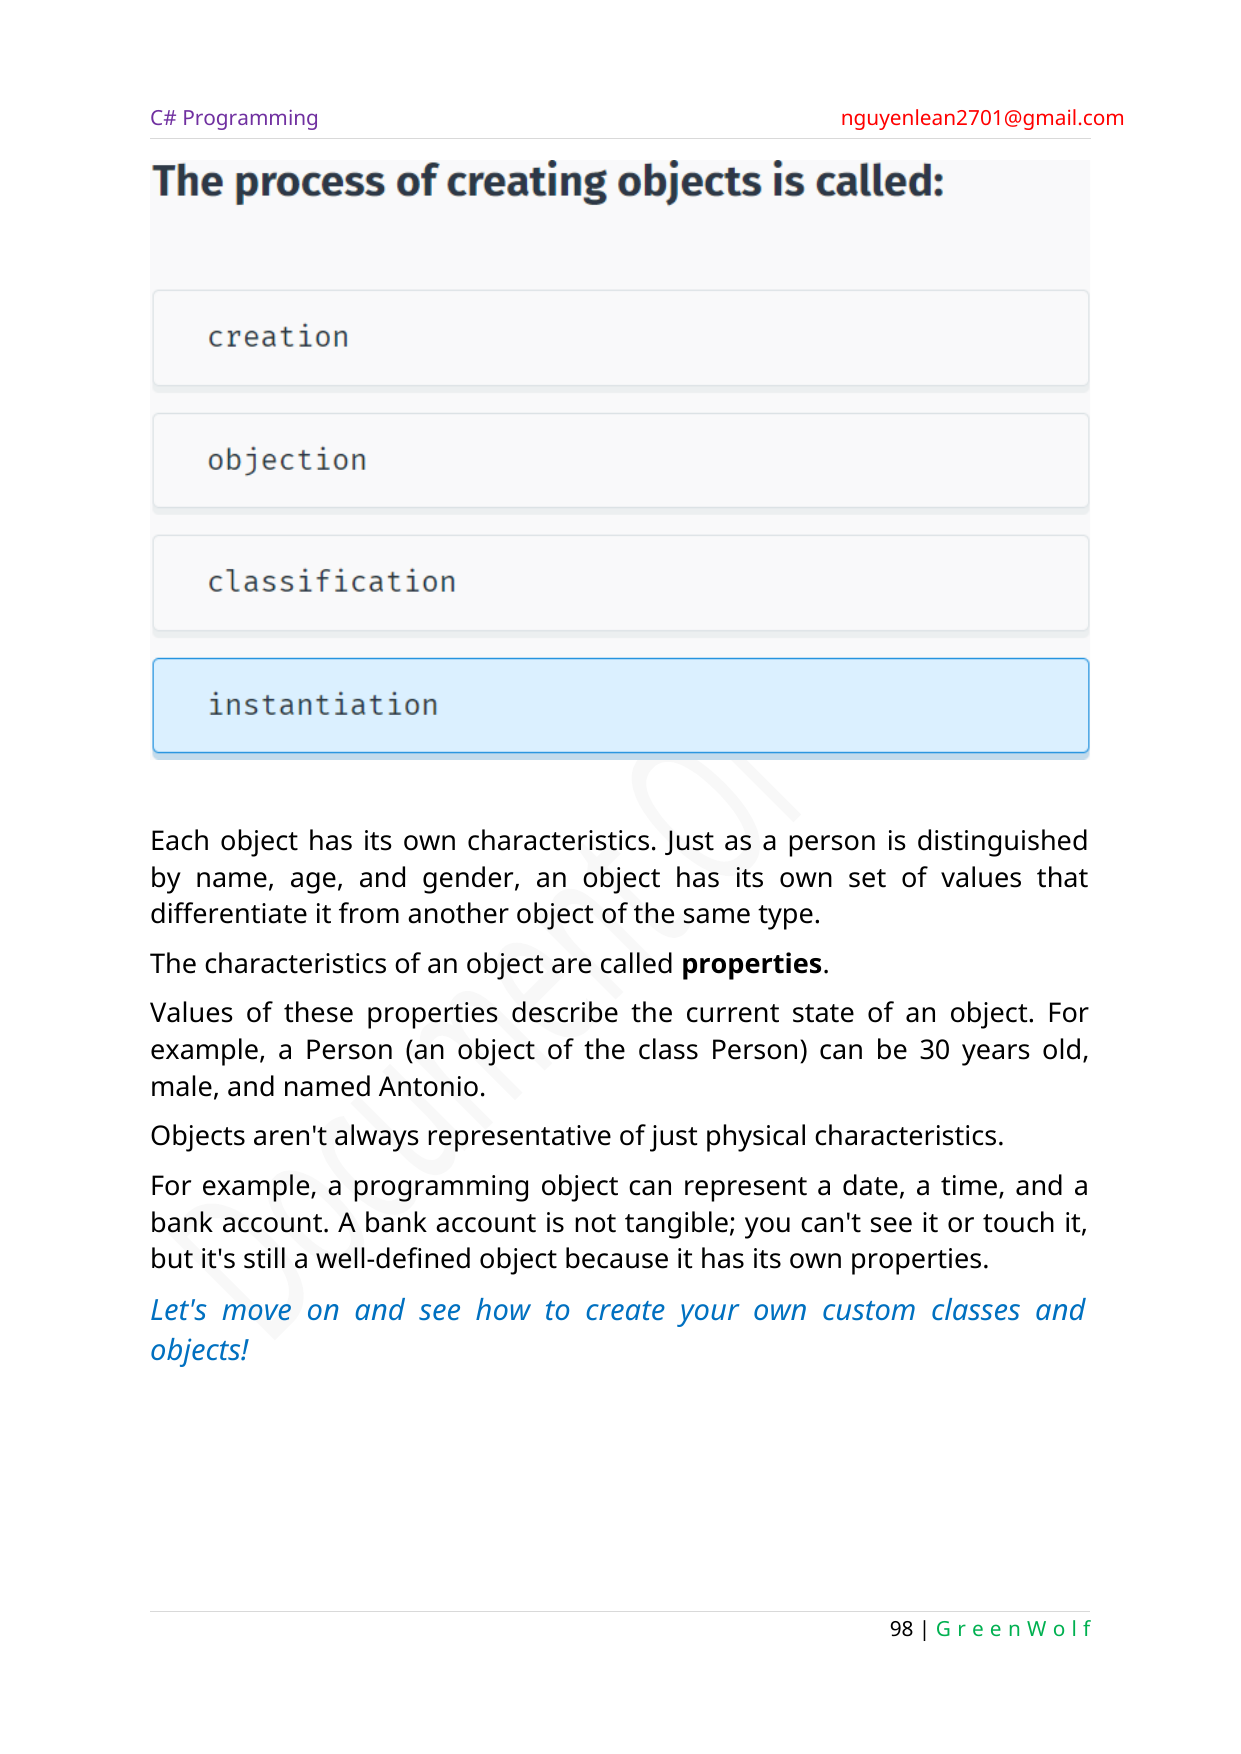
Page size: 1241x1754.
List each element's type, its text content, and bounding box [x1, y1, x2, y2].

text Values of these properties describe the current state of an object. For example, a Person (an object of the class Person) can be 30 years old, male, and named Antonio. [150, 994, 1090, 1104]
text The characteristics of an object are called properties. [150, 944, 1090, 981]
text For example, a programming object can represent a date, a time, and a bank account. A bank account is not tangible; you can't see it or touch it, but it's still a well-defined object because it has its own properties. [150, 1166, 1090, 1277]
text Each object has its own characteristics. Just as a person is distinguished by name, age, and gender, an object has its own set of values that differentiate it from another object of the same type. [150, 821, 1090, 932]
text Let's move on and see how to create your own custom classes and objects! [150, 1289, 1090, 1369]
picture [150, 160, 1091, 760]
text Objects aren't always representative of just physical characteristics. [150, 1117, 1090, 1154]
